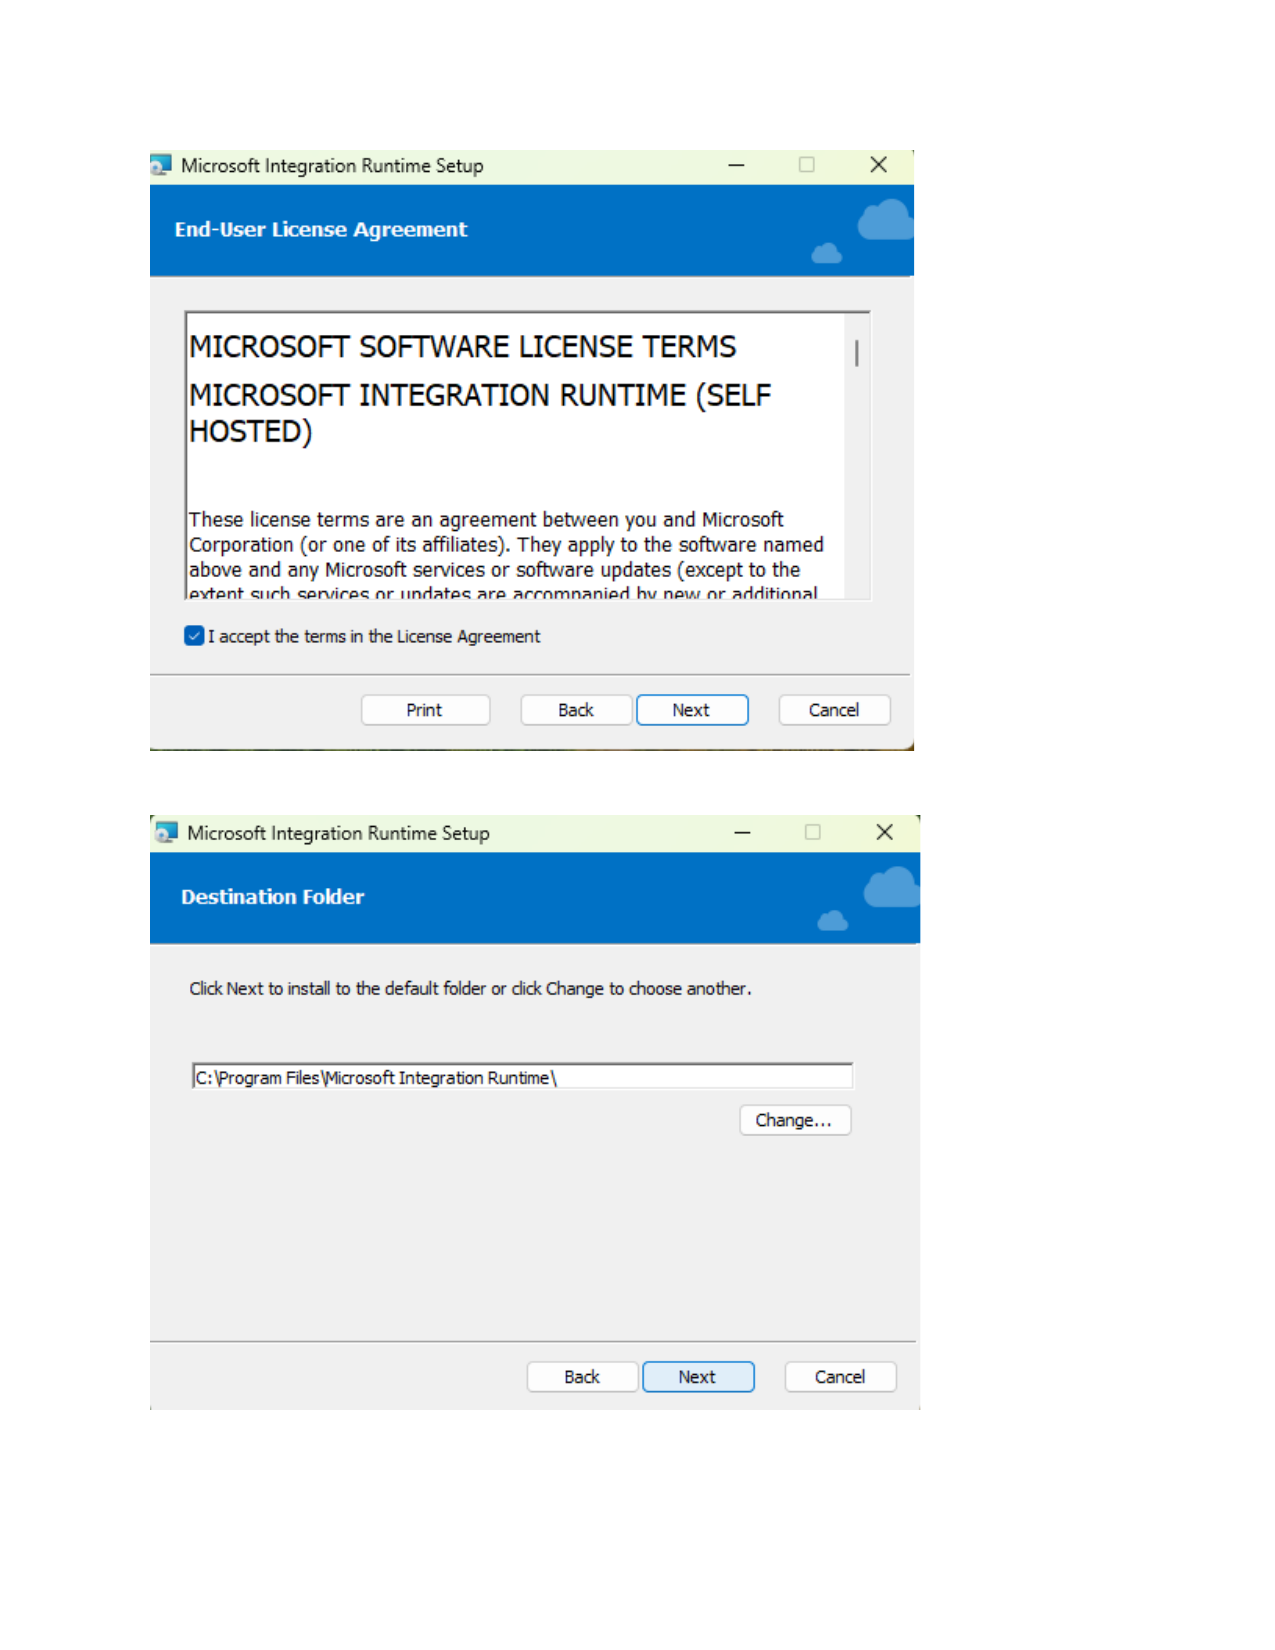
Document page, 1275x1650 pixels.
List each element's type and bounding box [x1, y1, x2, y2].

picture [150, 815, 921, 1410]
picture [150, 150, 915, 751]
